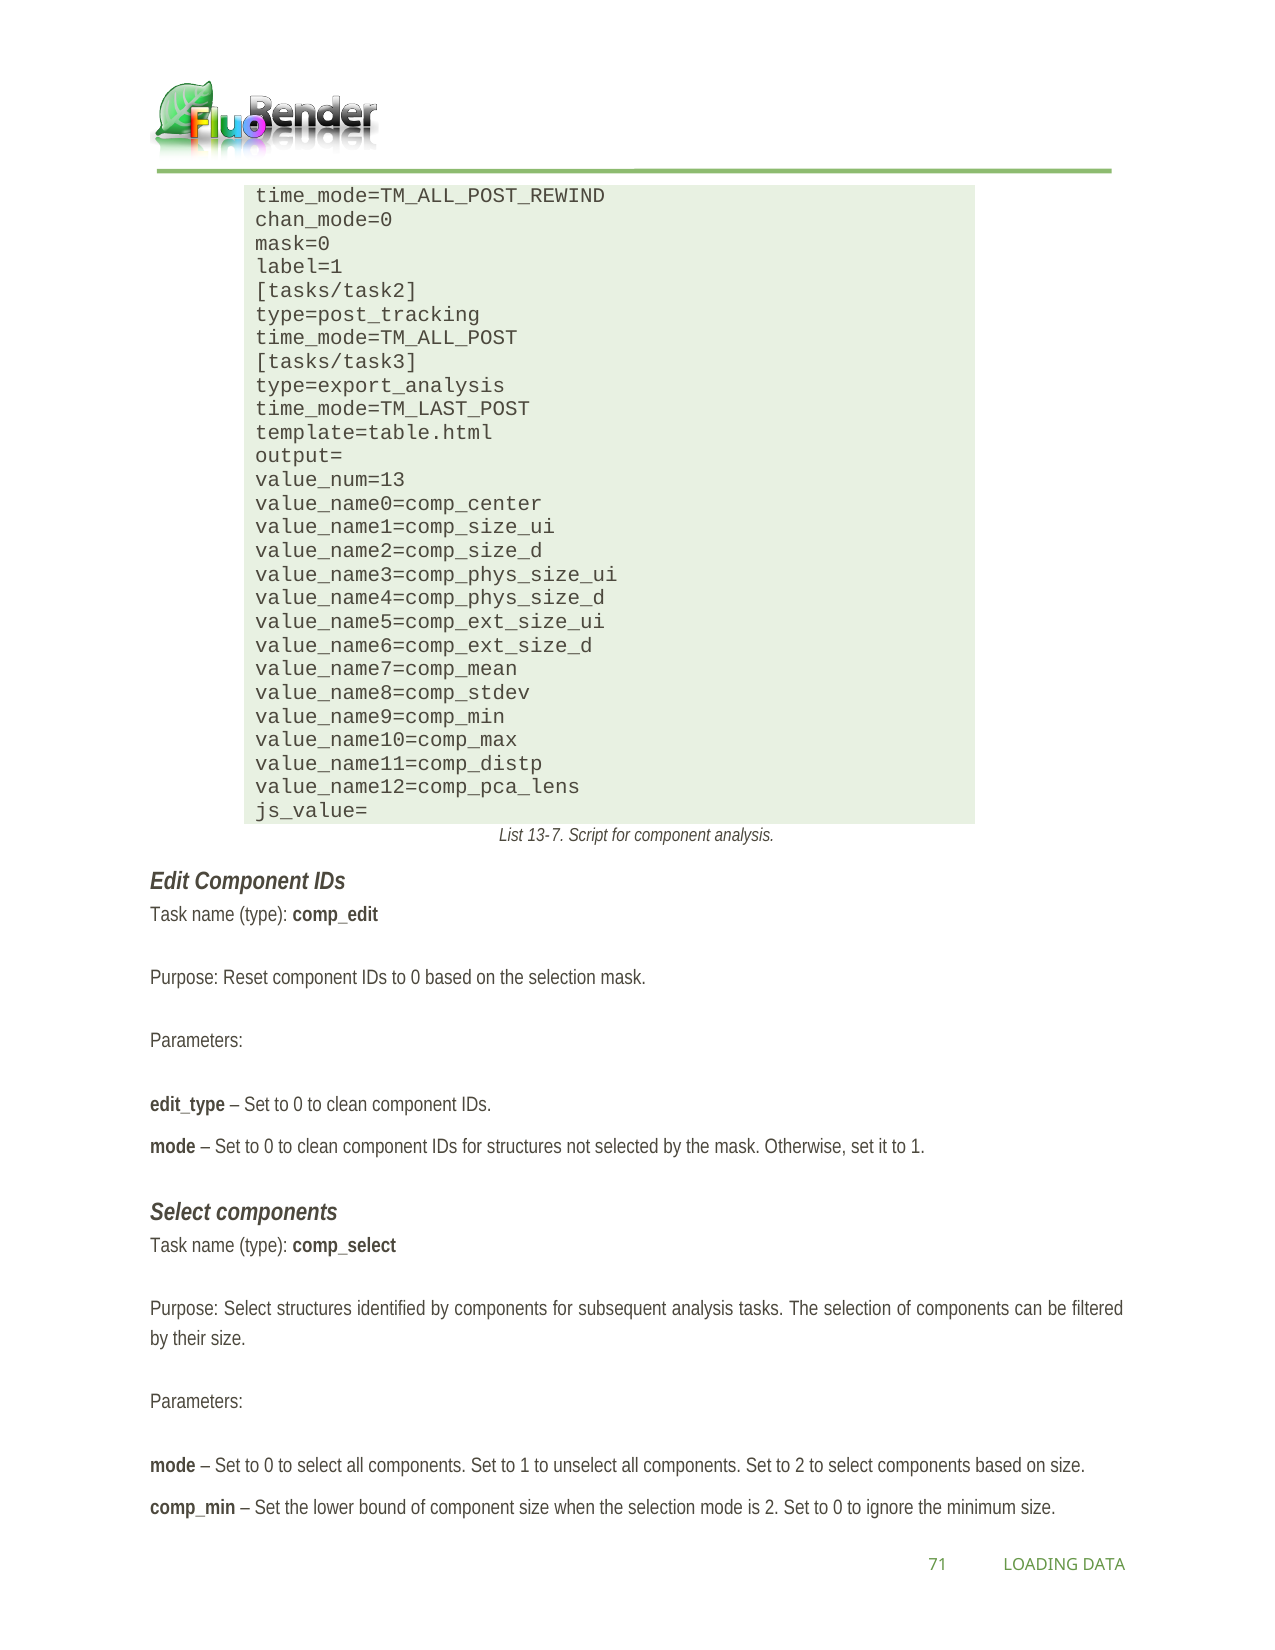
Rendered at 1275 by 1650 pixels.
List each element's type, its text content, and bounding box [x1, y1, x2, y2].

text Purpose: Select structures identified by components for subsequent analysis tasks. The selection of components can be filtered by their size. [150, 1296, 1125, 1350]
text mode – Set to 0 to select all components. Set to 1 to unselect all components. Set to 2 to select components based on size. [150, 1453, 1125, 1477]
text List 13-7. Script for component analysis. [150, 824, 1125, 845]
text edit_type – Set to 0 to clean component IDs. [150, 1092, 1125, 1116]
text mode – Set to 0 to clean component IDs for structures not selected by the mask. Otherwise, set it to 1. [150, 1134, 1125, 1158]
text Task name (type): comp_select [150, 1233, 1125, 1257]
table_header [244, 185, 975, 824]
text Parameters: [150, 1389, 1125, 1413]
subtitle Edit Component IDs [150, 866, 1125, 895]
text Parameters: [150, 1028, 1125, 1052]
subtitle Select components [150, 1197, 1125, 1226]
text comp_min – Set the lower bound of component size when the selection mode is 2. Set to 0 to ignore the minimum size. [150, 1495, 1125, 1519]
picture [150, 75, 379, 162]
text Task name (type): comp_edit [150, 902, 1125, 926]
text Purpose: Reset component IDs to 0 based on the selection mask. [150, 965, 1125, 989]
